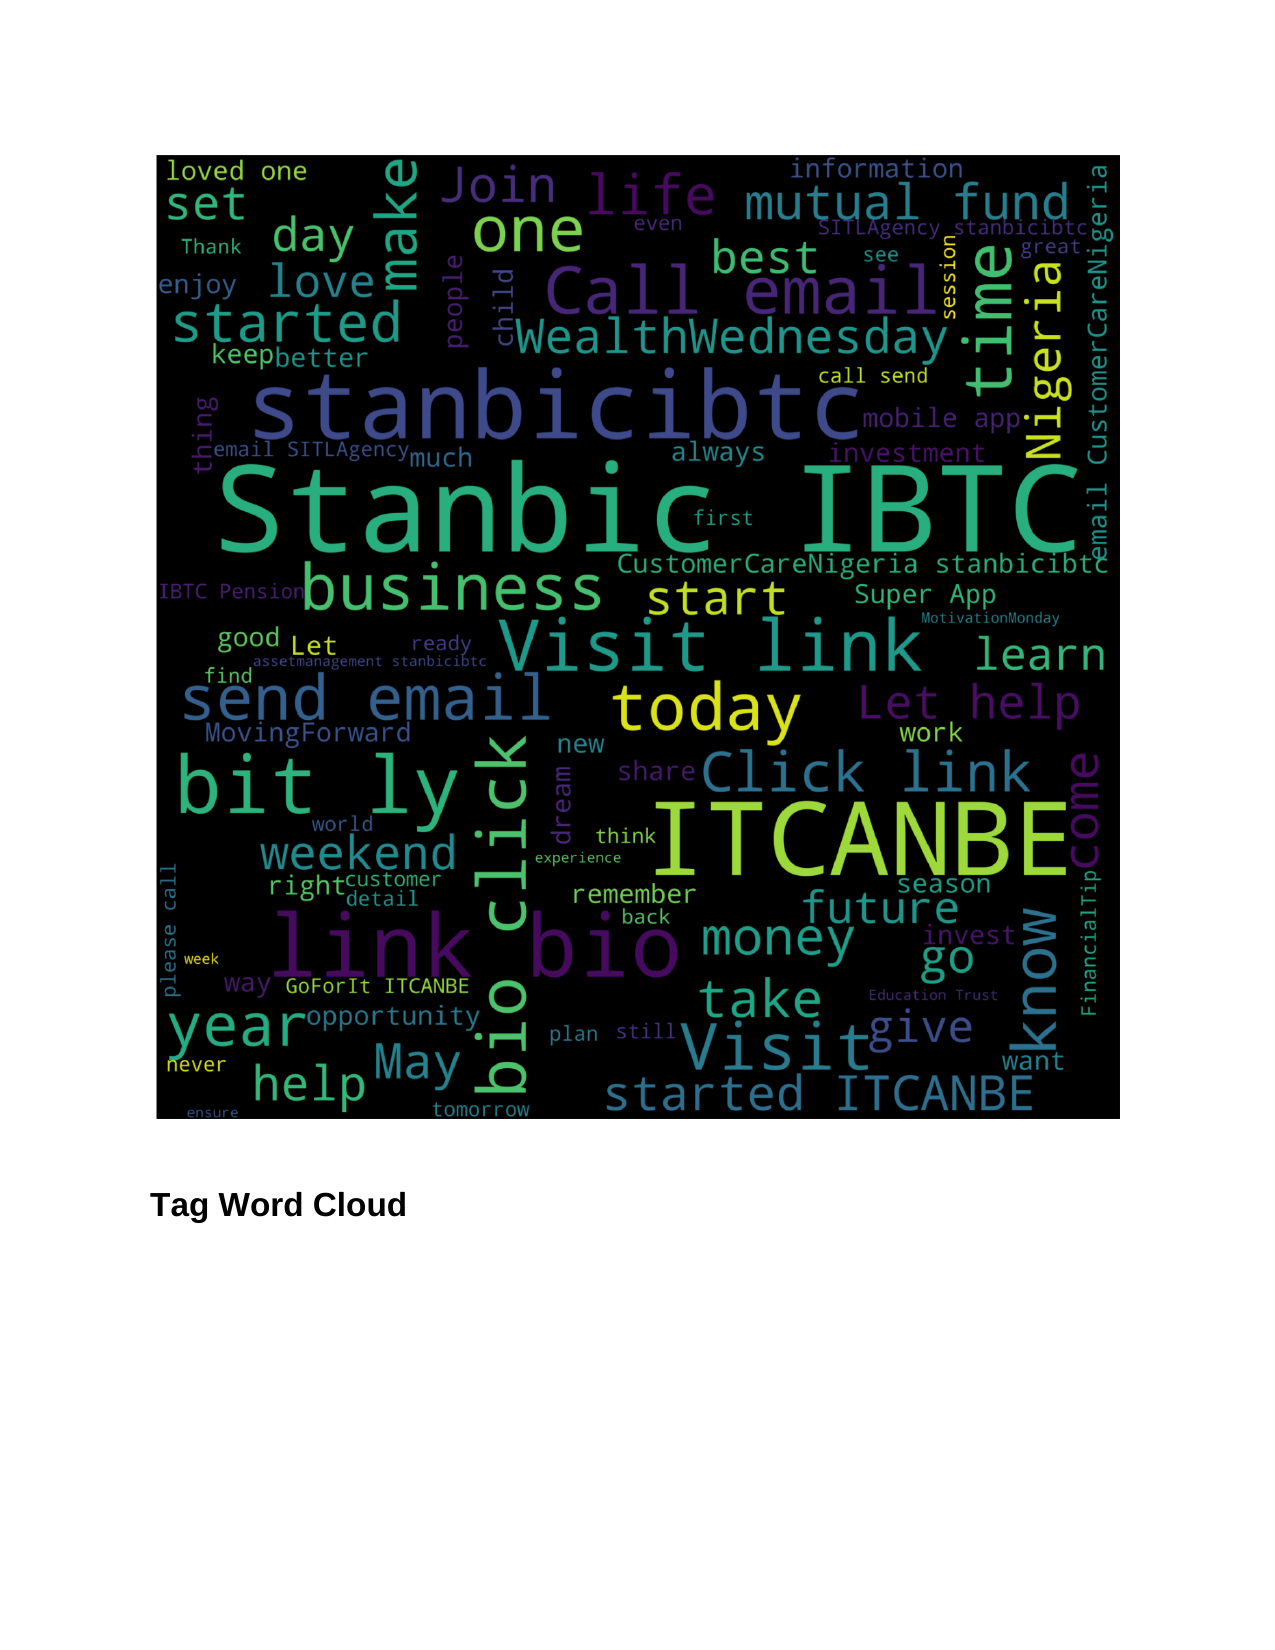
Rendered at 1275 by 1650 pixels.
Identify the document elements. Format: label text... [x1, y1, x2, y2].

subtitle Tag Word Cloud [150, 1185, 1125, 1224]
picture [150, 150, 1125, 1125]
